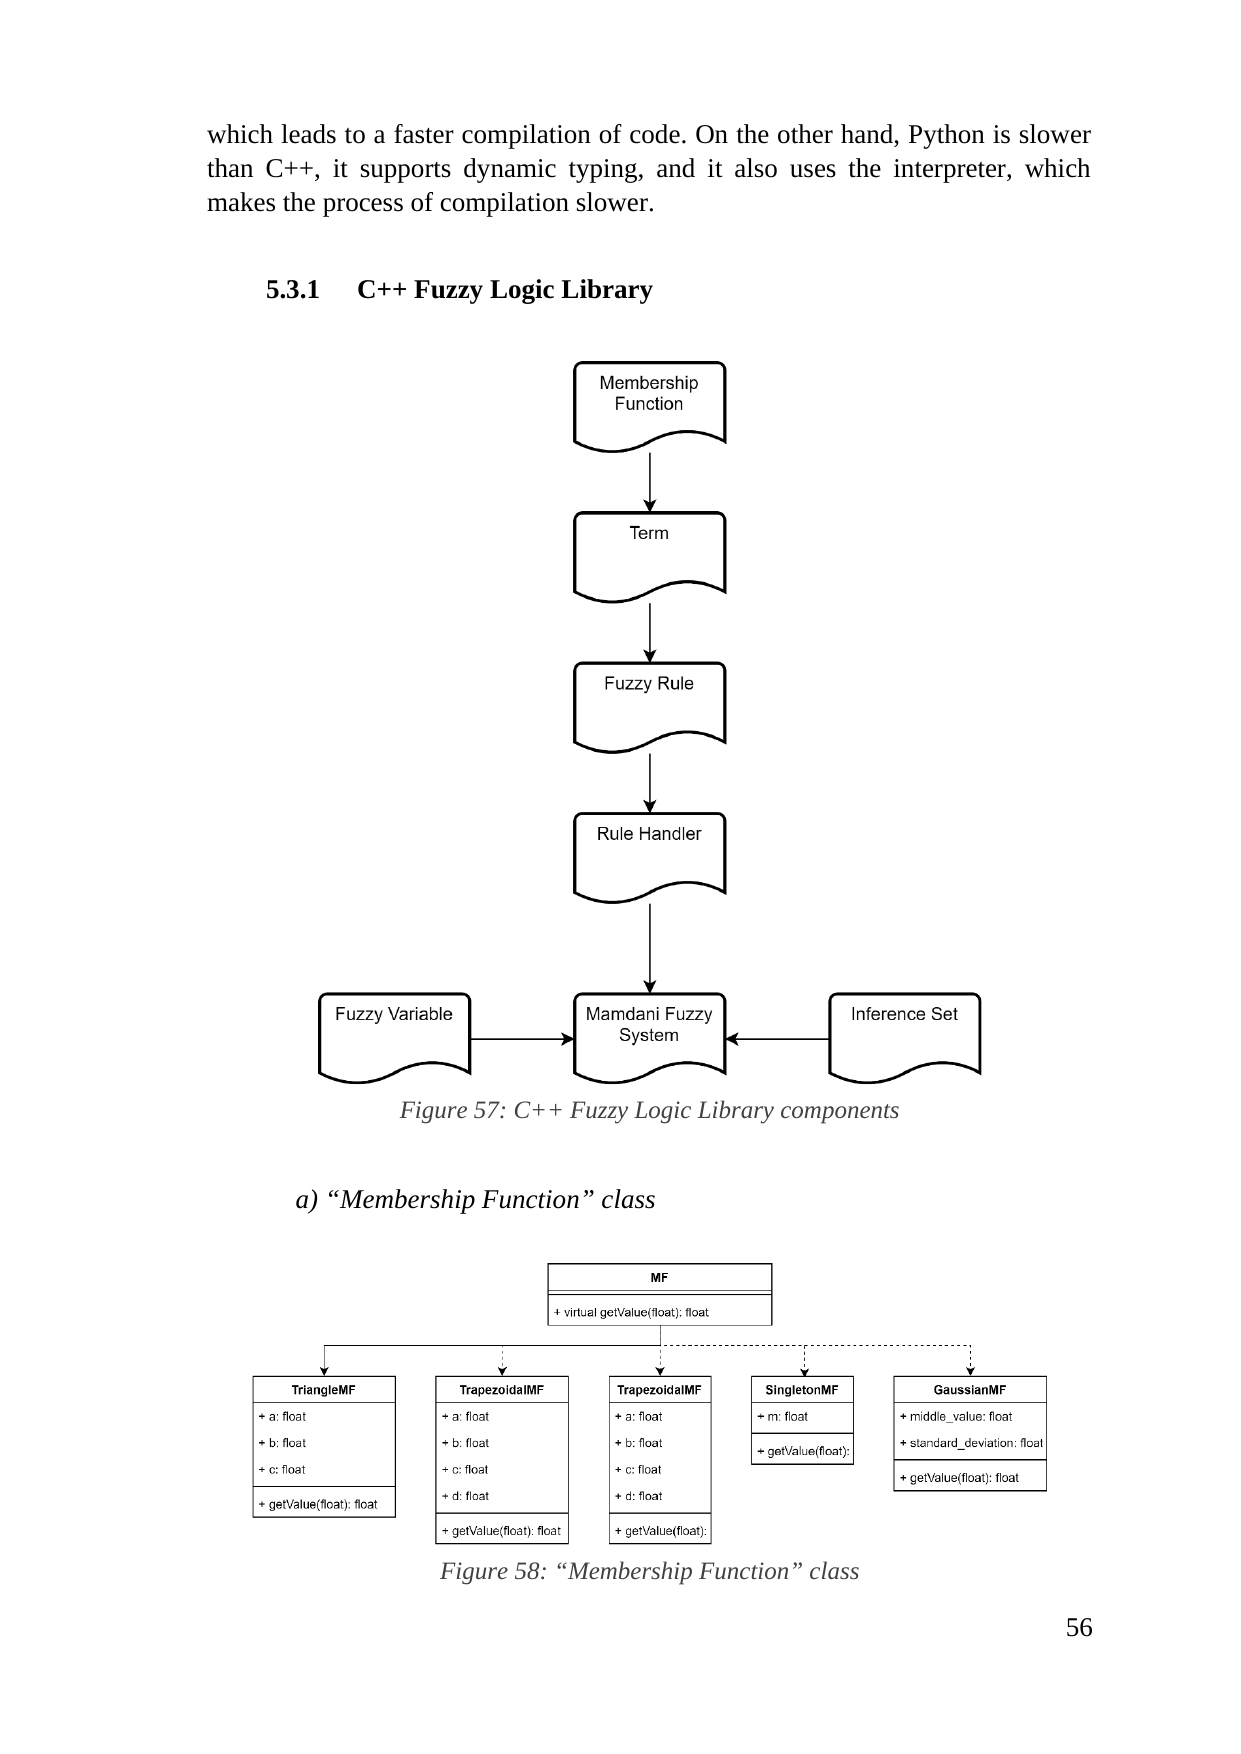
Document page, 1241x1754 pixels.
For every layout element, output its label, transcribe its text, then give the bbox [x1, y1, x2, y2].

picture [317, 360, 982, 1086]
subtitle “Membership Function” class [207, 1183, 1092, 1214]
subtitle C++ Fuzzy Logic Library [266, 273, 1092, 305]
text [207, 118, 1092, 218]
picture [252, 1263, 1047, 1547]
